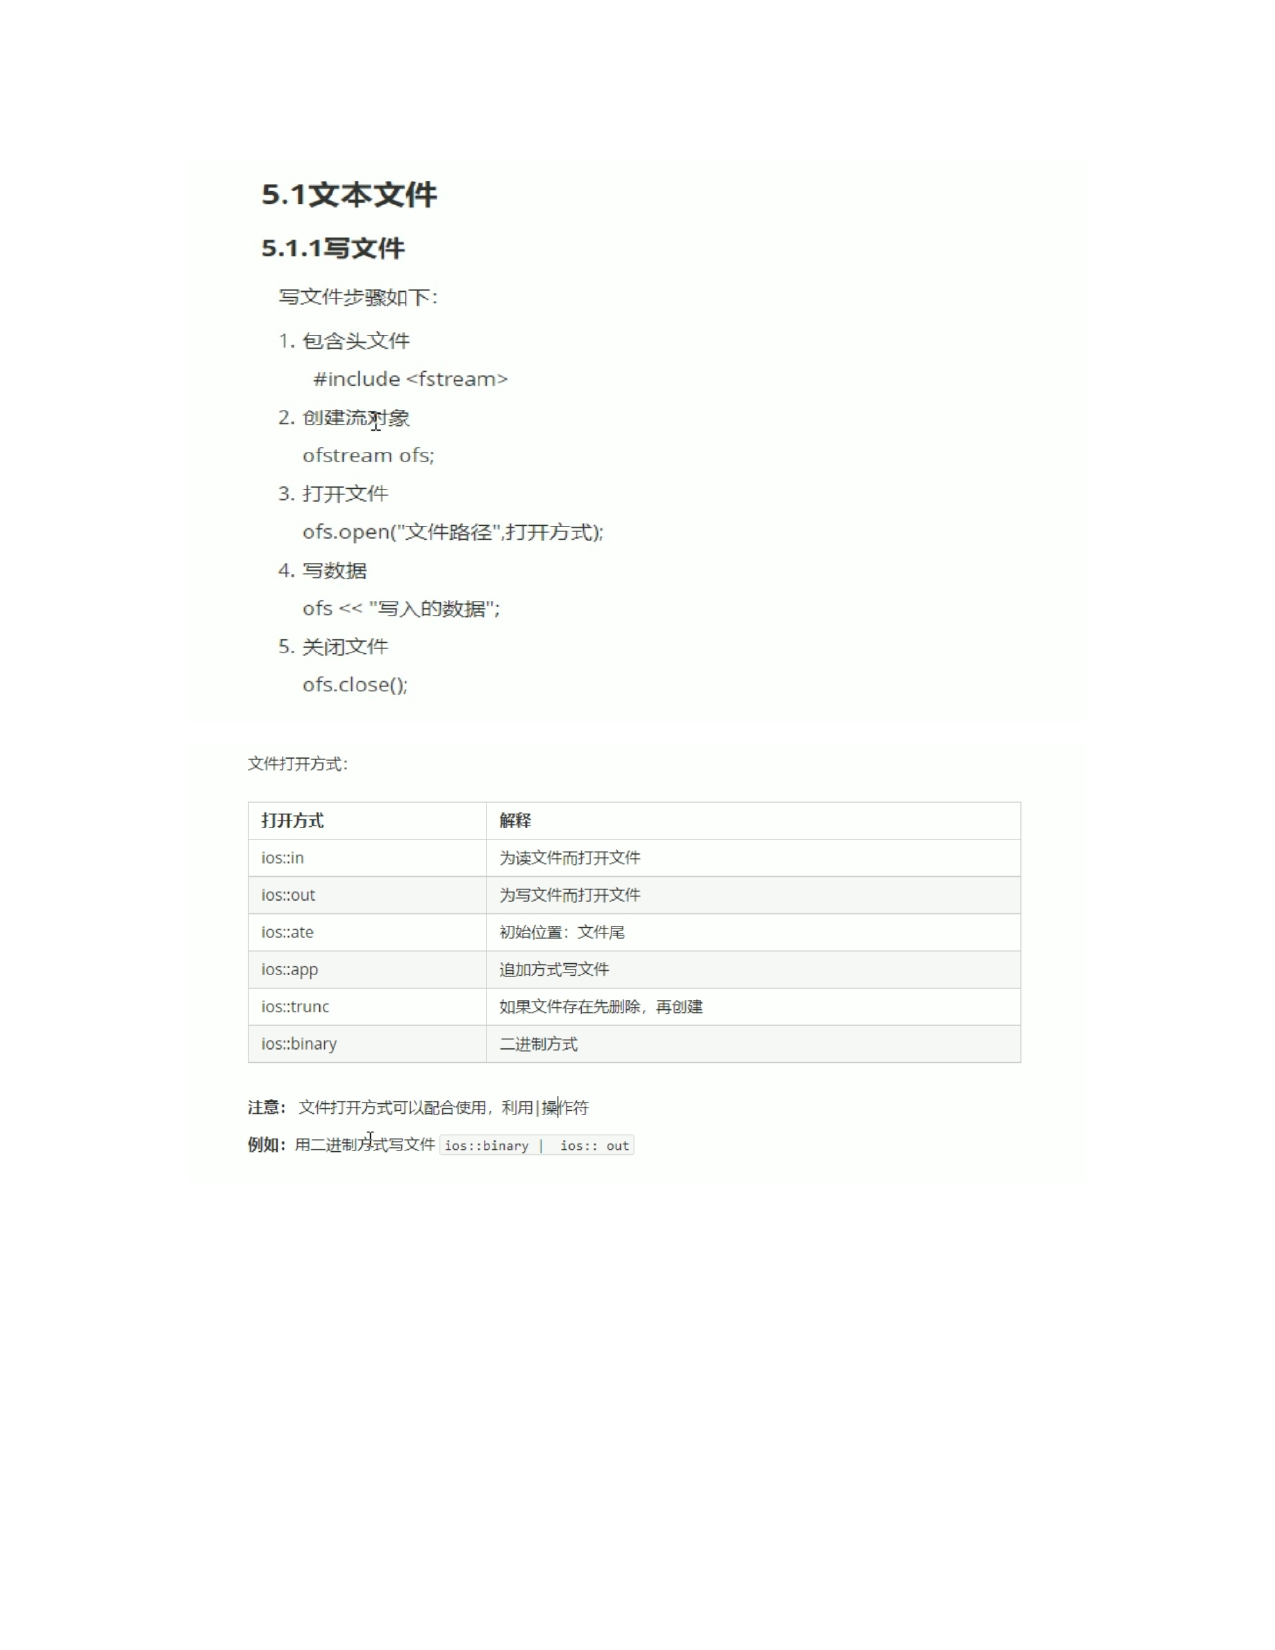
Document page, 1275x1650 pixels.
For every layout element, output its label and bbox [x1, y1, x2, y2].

picture [187, 158, 1087, 723]
picture [187, 743, 1087, 1183]
